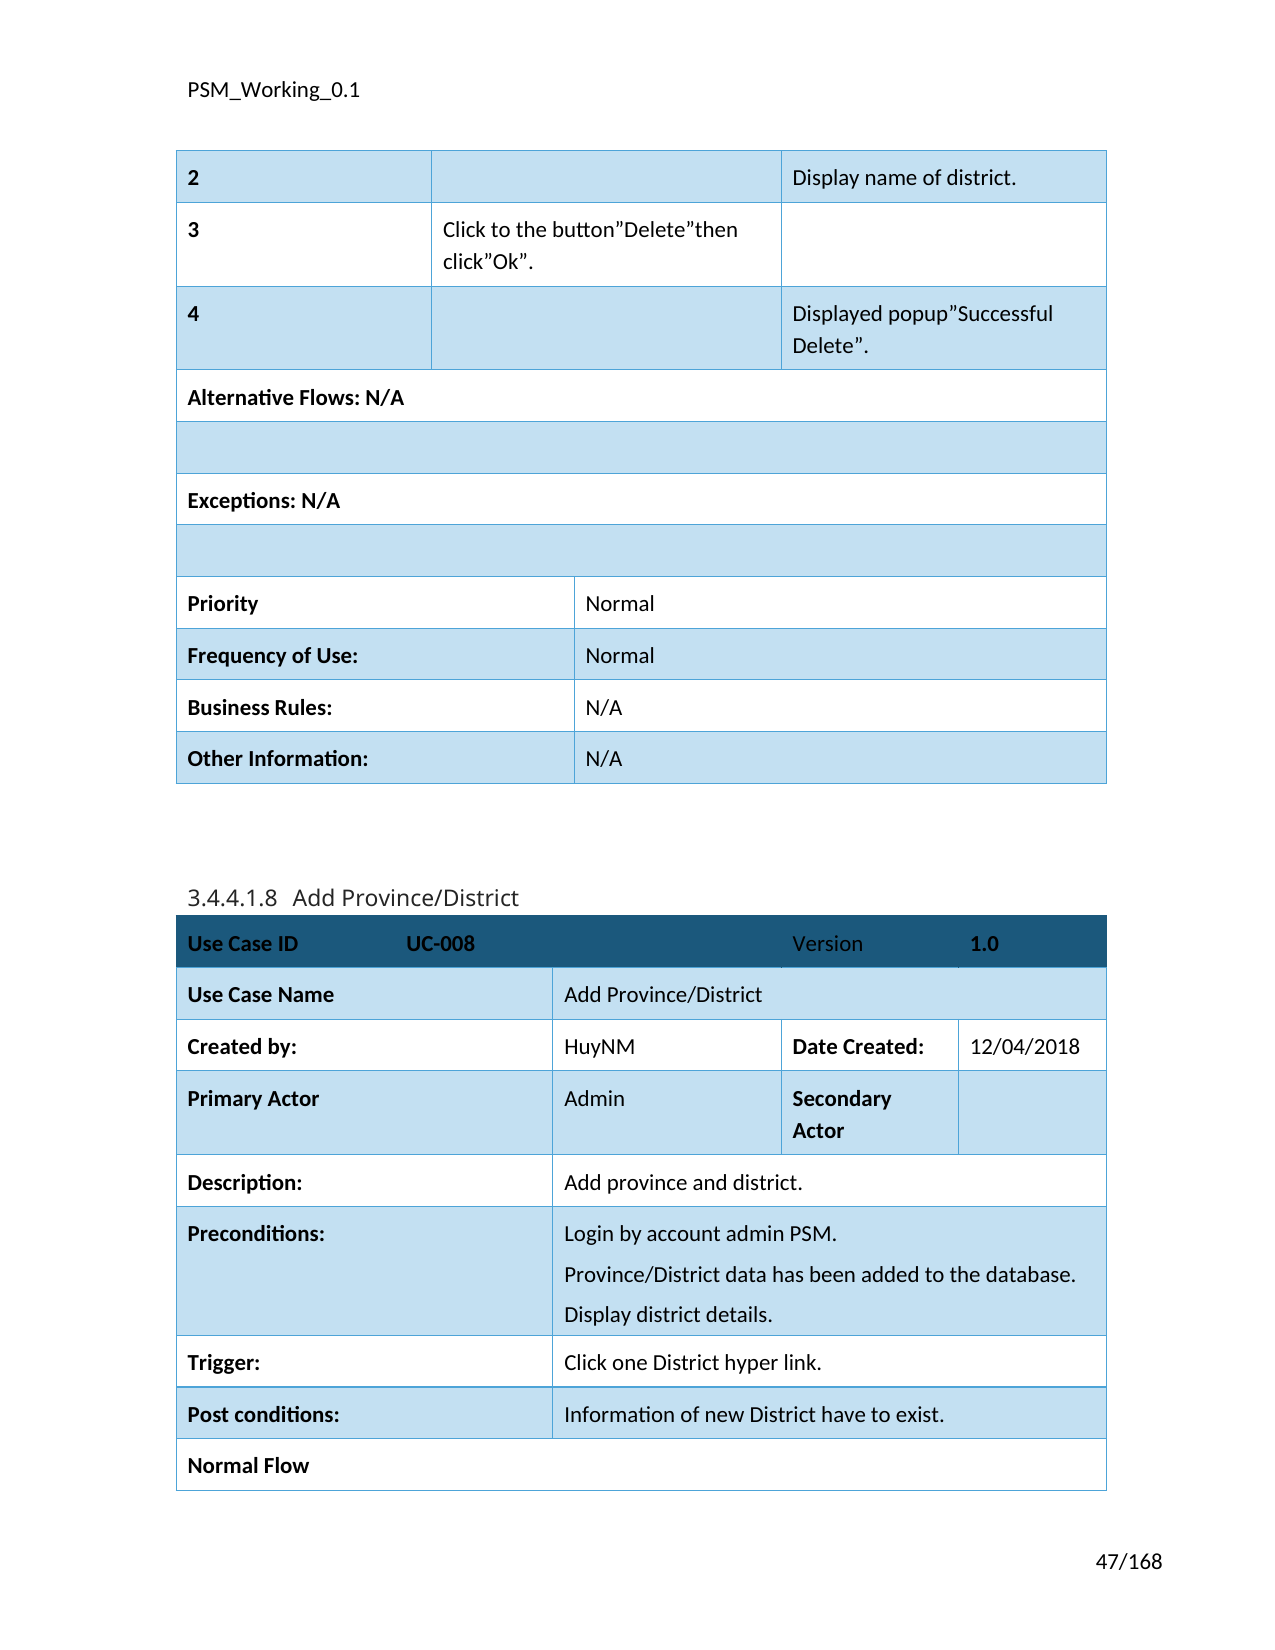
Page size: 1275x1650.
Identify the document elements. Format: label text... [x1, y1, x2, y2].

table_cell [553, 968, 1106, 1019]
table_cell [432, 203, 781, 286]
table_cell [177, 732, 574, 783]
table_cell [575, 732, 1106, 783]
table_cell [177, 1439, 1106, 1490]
subtitle Add Province/District [187, 882, 1125, 913]
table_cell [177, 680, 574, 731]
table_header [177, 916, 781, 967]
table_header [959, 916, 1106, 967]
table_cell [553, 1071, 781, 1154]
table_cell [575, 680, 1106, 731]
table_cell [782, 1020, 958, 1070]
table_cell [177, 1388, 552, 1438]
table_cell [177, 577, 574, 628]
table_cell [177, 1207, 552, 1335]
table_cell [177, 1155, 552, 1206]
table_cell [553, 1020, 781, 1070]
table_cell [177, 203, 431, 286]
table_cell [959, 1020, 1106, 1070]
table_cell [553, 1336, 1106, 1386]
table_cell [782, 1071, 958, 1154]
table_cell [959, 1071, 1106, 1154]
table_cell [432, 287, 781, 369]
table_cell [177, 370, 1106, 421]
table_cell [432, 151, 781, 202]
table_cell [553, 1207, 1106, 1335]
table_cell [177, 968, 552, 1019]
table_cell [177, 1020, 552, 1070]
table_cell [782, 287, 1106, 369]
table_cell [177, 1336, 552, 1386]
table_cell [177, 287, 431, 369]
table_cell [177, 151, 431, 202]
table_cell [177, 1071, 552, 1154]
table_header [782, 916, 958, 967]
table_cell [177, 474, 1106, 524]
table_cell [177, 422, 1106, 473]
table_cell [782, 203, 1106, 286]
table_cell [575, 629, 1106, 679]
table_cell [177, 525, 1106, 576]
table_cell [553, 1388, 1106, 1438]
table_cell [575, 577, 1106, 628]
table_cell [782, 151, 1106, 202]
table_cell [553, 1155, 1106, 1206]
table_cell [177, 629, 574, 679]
